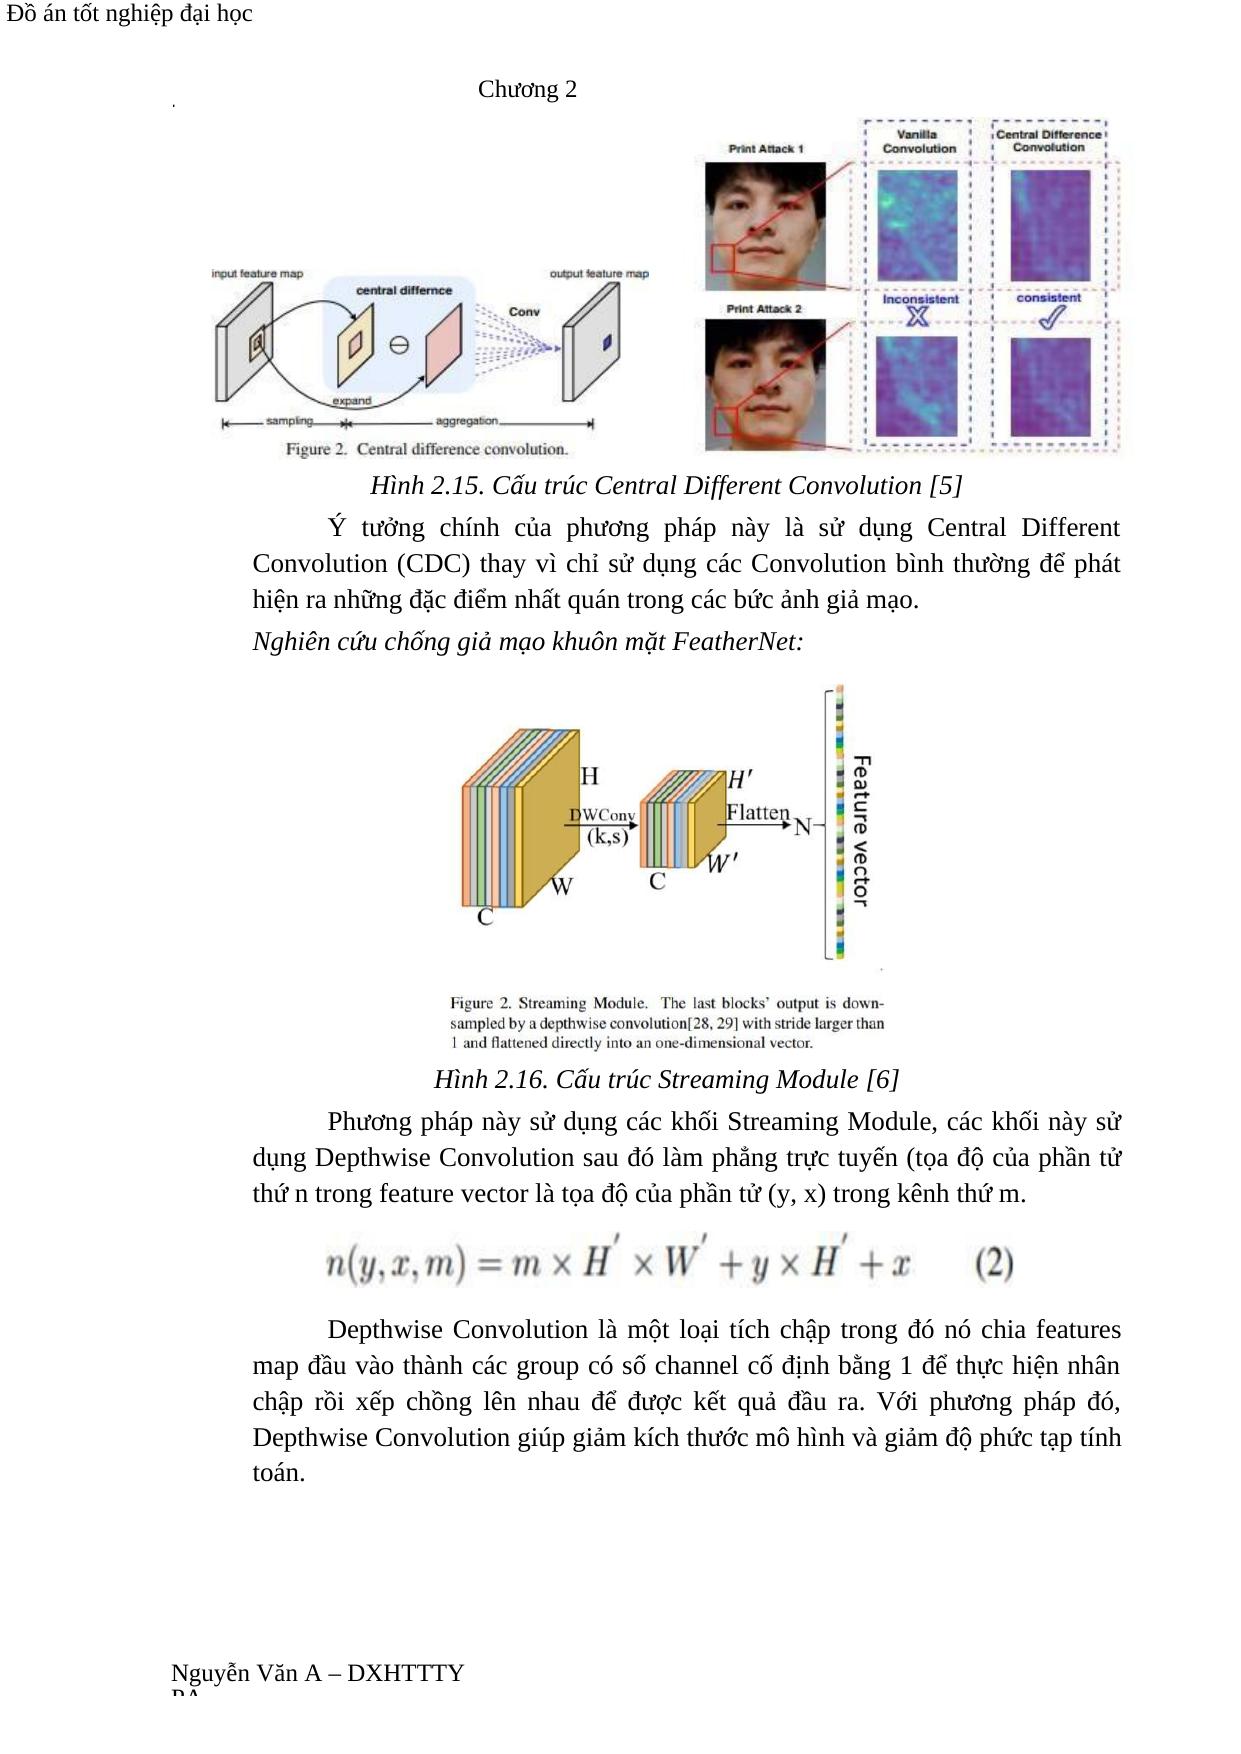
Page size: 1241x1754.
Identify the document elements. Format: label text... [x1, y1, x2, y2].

picture [449, 684, 885, 1052]
picture [211, 269, 649, 459]
text Nghiên cứu chống giả mạo khuôn mặt FeatherNet: [252, 625, 1201, 656]
text Hình 2.15. Cấu trúc Central Different Convolution [5] [370, 469, 1201, 500]
picture [325, 1231, 1014, 1288]
text Depthwise Convolution là một loại tích chập trong đó nó chia features map đầu vào thành các group có số channel cố định bằng 1 để thực hiện nhân chập rồi xếp chồng lên nhau để được kết quả đầu ra. Với phương pháp đó, Depthwise Convolution giúp giảm kích thước mô hình và giảm độ phức tạp tính toán. [252, 1249, 1122, 1488]
text Ý tưởng chính của phương pháp này là sử dụng Central Different Convolution (CDC) thay vì chỉ sử dụng các Convolution bình thường để phát hiện ra những đặc điểm nhất quán trong các bức ảnh giả mạo. [252, 511, 1122, 614]
picture [682, 117, 1134, 459]
text Phương pháp này sử dụng các khối Streaming Module, các khối này sử dụng Depthwise Convolution sau đó làm phẳng trực tuyến (tọa độ của phần tử thứ n trong feature vector là tọa độ của phần tử (y, x) trong kênh thứ m. [252, 1105, 1122, 1208]
